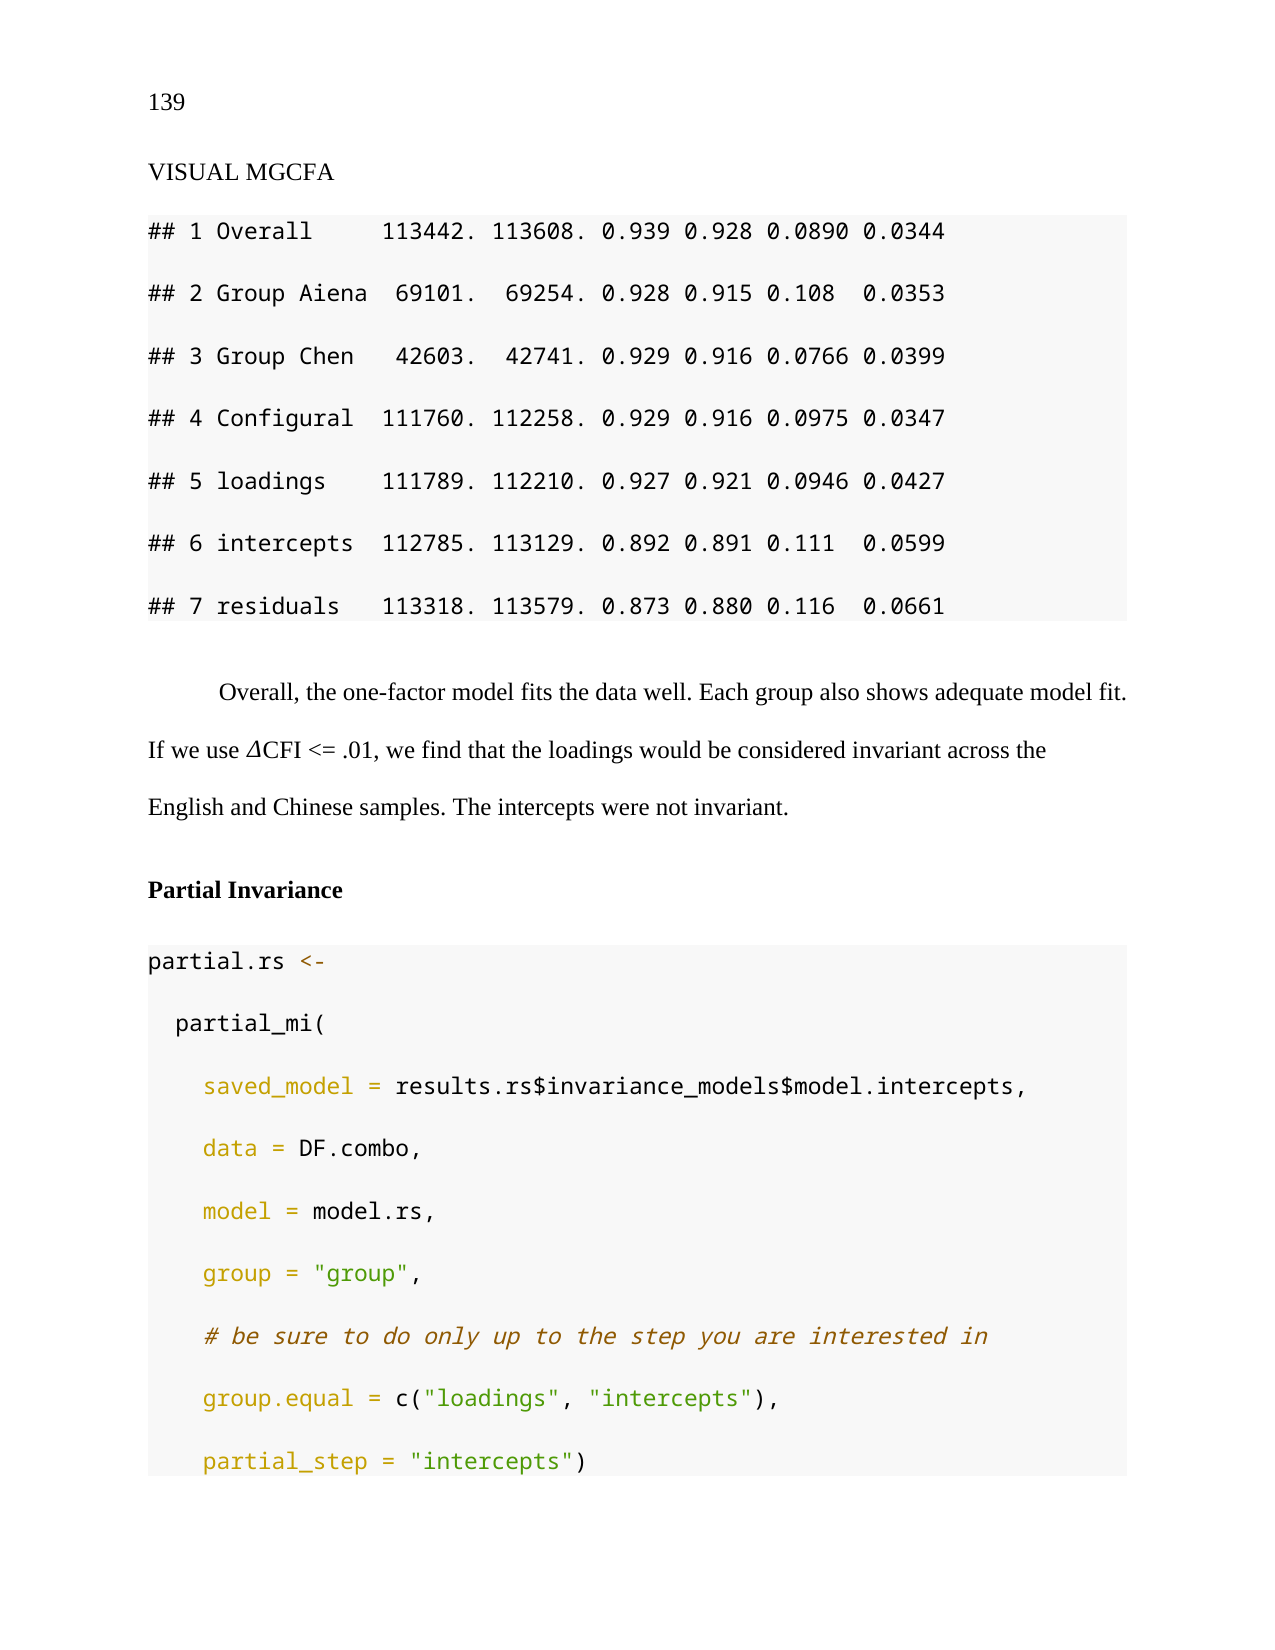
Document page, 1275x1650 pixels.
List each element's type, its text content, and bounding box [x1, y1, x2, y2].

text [148, 945, 1127, 1476]
subtitle Partial Invariance [148, 875, 1127, 904]
text Overall, the one-factor model fits the data well. Each group also shows adequate model fit. If we use CFI <= .01, we find that the loadings would be considered invariant across the English and Chinese samples. The intercepts were not invariant. [148, 677, 1127, 821]
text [148, 215, 1127, 621]
